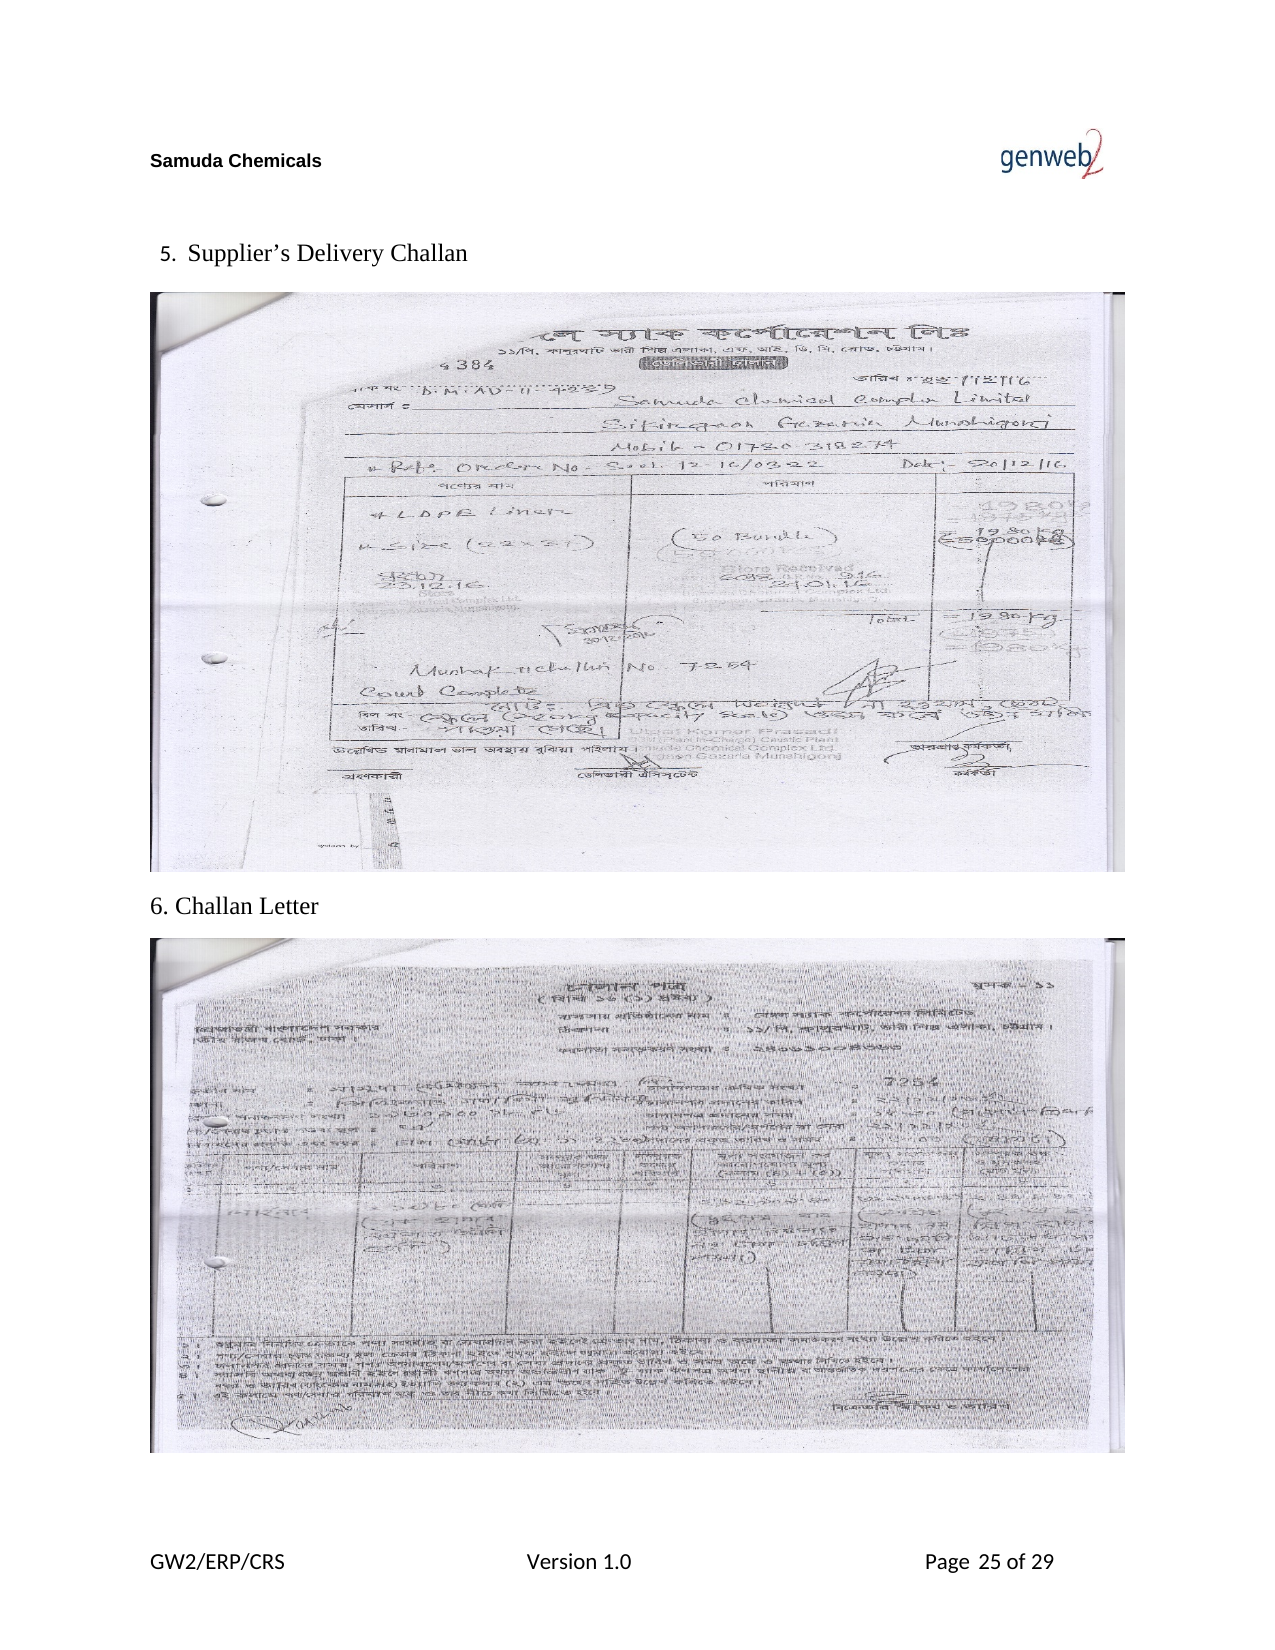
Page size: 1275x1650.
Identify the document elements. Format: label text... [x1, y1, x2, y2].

list Supplier’s Delivery Challan [159, 238, 1125, 267]
picture [150, 292, 1125, 872]
picture [150, 938, 1125, 1453]
picture [1000, 128, 1103, 179]
text 6. Challan Letter [150, 891, 1125, 919]
